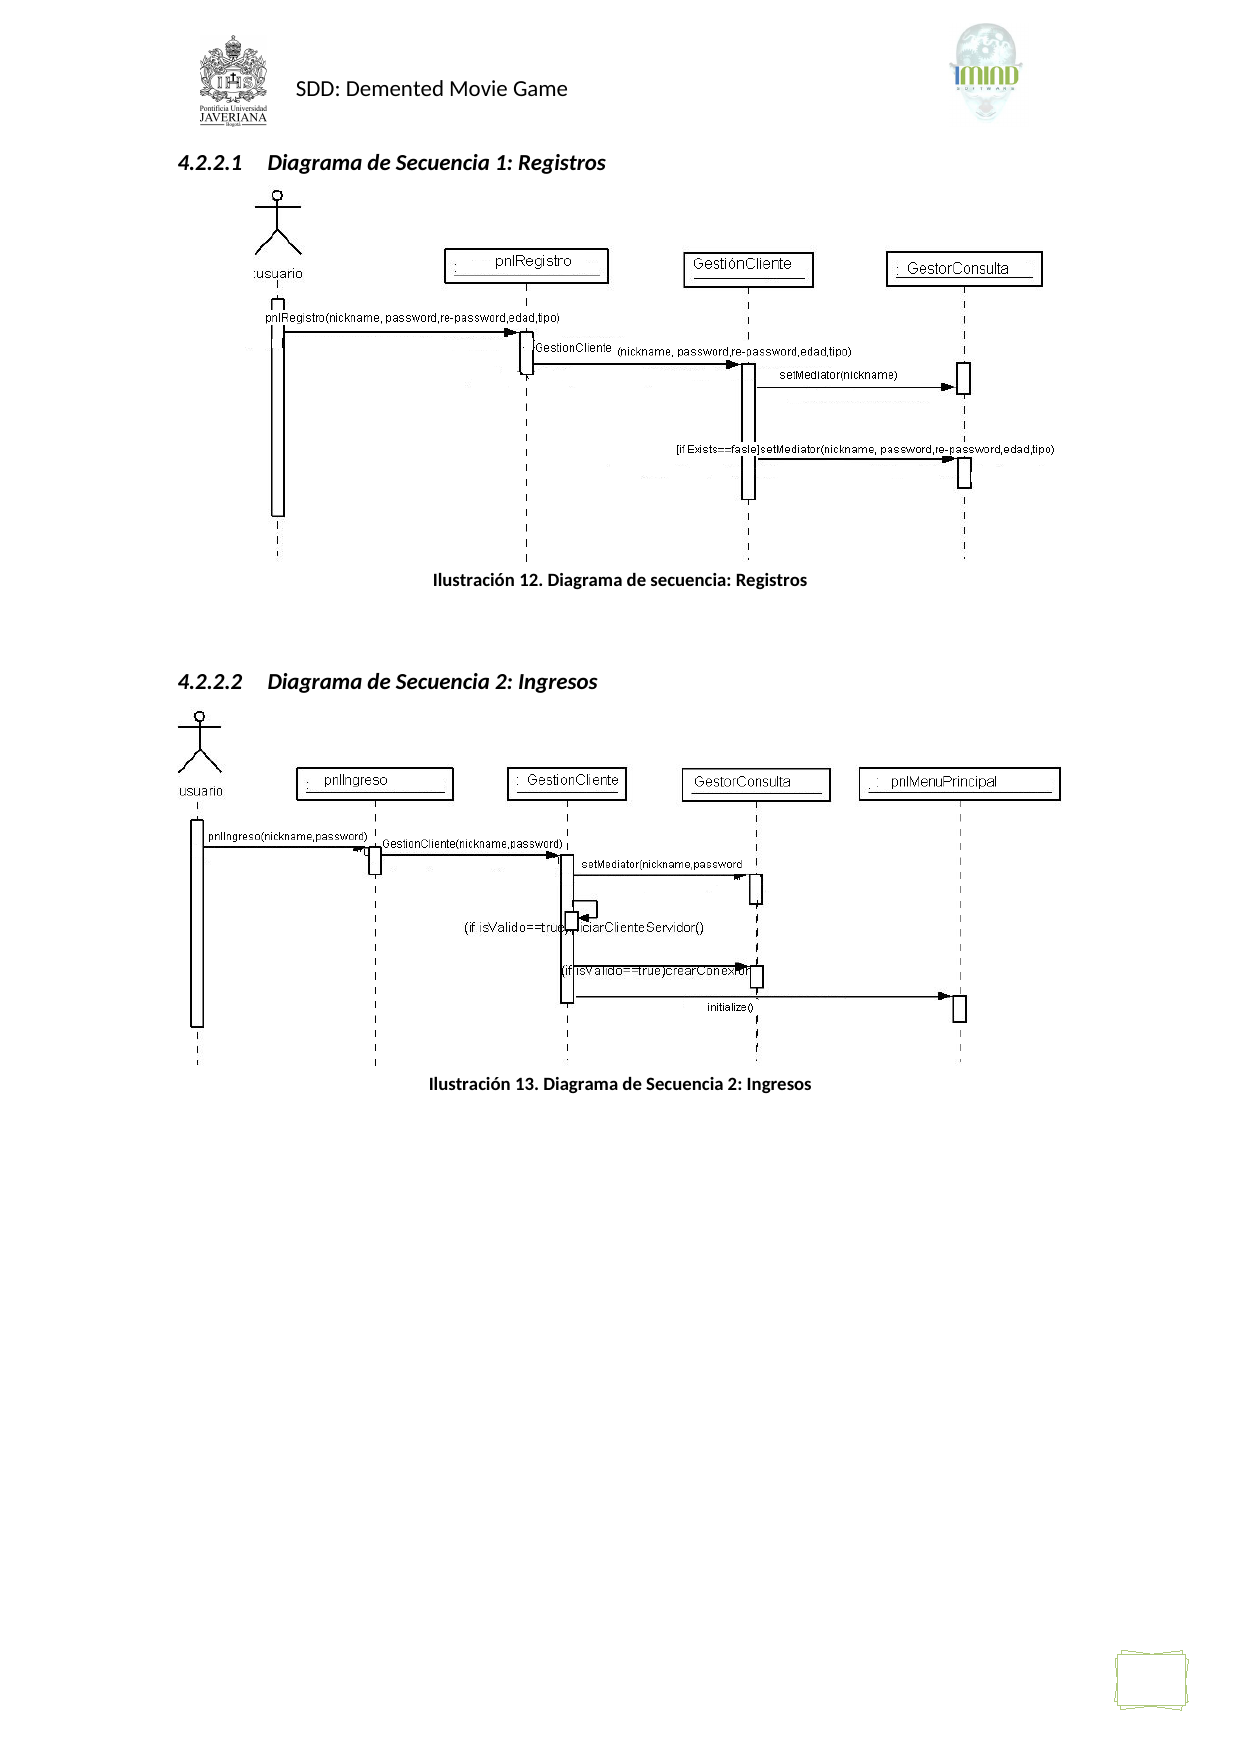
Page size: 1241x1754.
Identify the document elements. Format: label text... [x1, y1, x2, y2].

subtitle Diagrama de Secuencia 1: Registros [177, 148, 1063, 176]
picture [177, 180, 1064, 564]
picture [200, 35, 267, 127]
picture [177, 699, 1062, 1068]
picture [948, 23, 1029, 127]
subtitle Diagrama de Secuencia 2: Ingresos [177, 667, 1063, 695]
